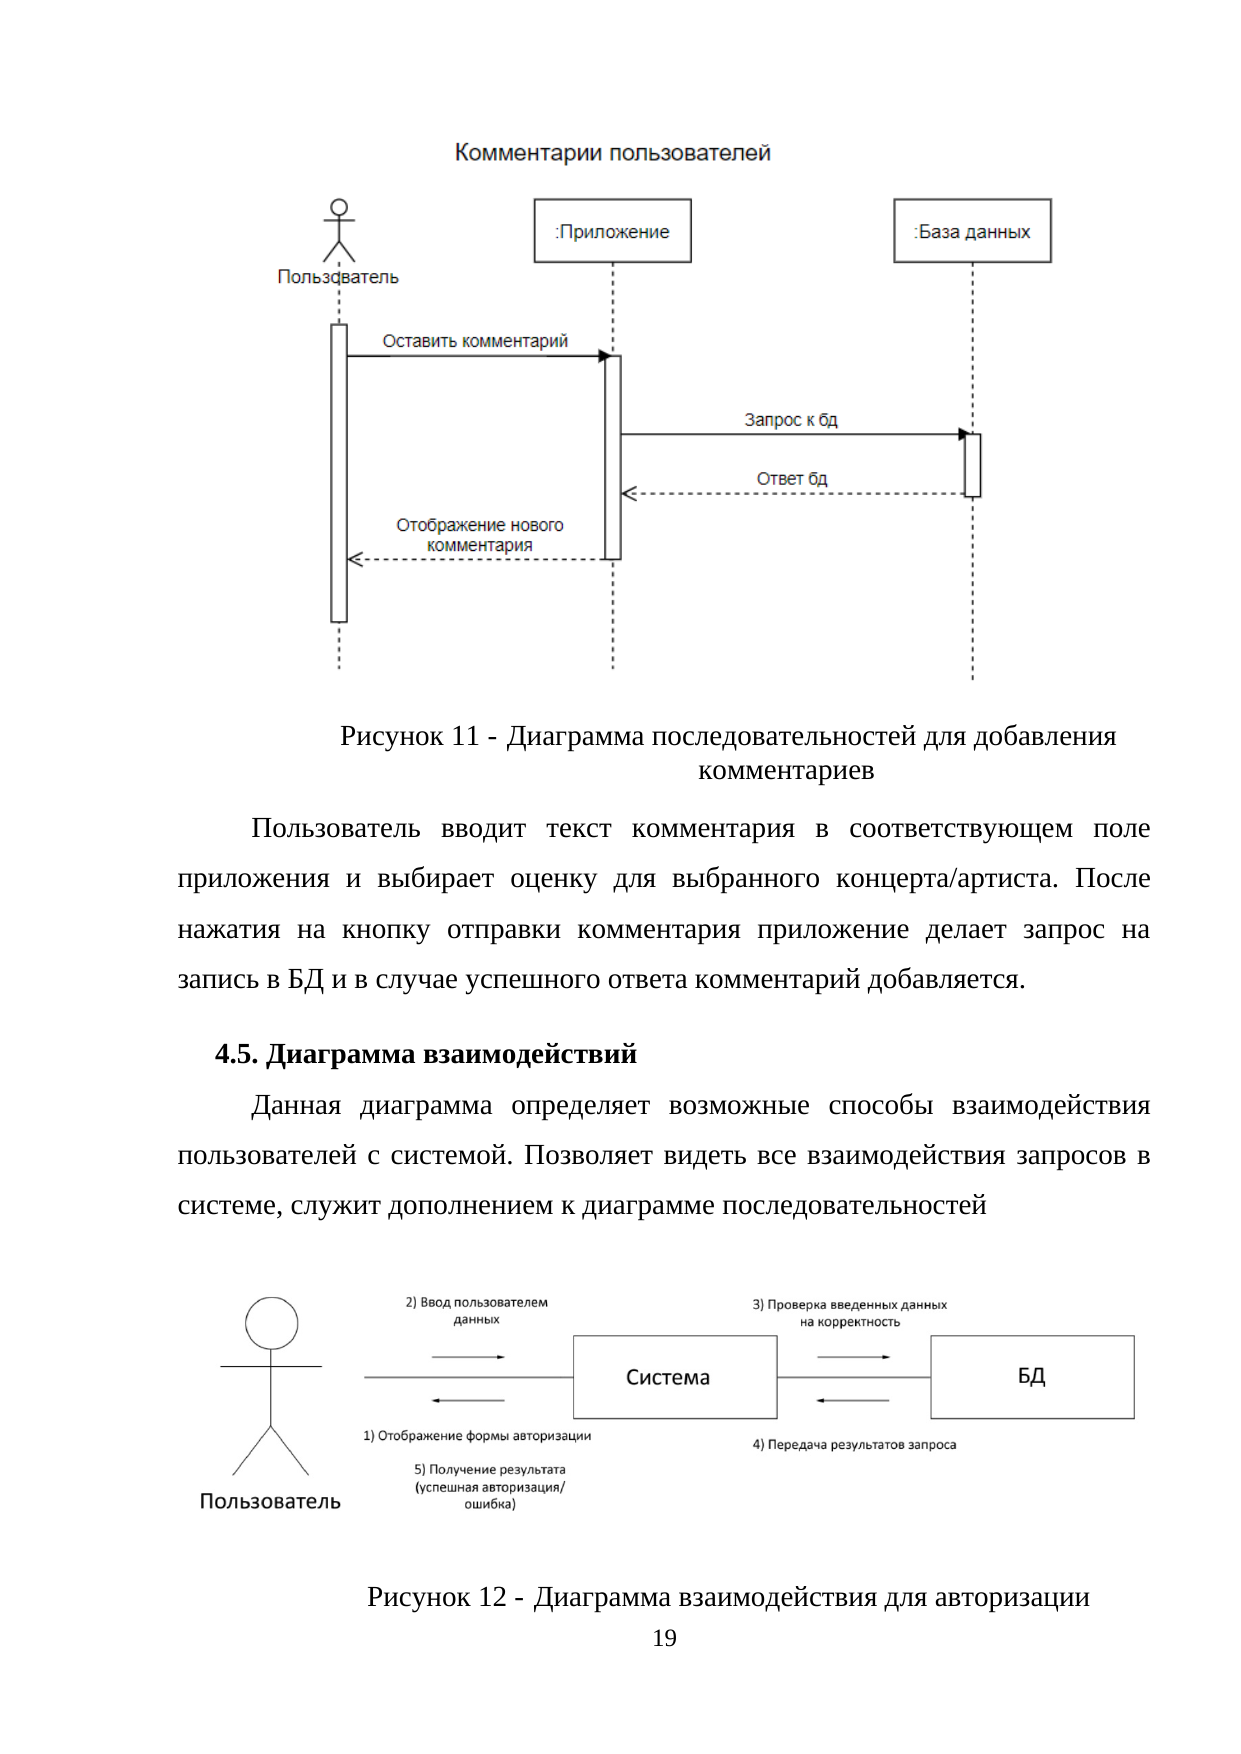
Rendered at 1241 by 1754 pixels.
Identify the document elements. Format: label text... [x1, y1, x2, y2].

text Пользователь вводит текст комментария в соответствующем поле приложения и выбирает оценку для выбранного концерта/артиста. После нажатия на кнопку отправки комментария приложение делает запрос на запись в БД и в случае успешного ответа комментарий добавляется. [177, 810, 1152, 995]
text Диаграмма взаимодействия для авторизации [384, 1579, 1152, 1612]
text Диаграмма взаимодействий [215, 1037, 1152, 1070]
picture [259, 118, 1070, 694]
text Данная диаграмма определяет возможные способы взаимодействия пользователей с системой. Позволяет видеть все взаимодействия запросов в системе, служит дополнением к диаграмме последовательностей [177, 1087, 1152, 1221]
text Диаграмма последовательностей для добавления комментариев [384, 718, 1152, 785]
picture [177, 1237, 1152, 1554]
